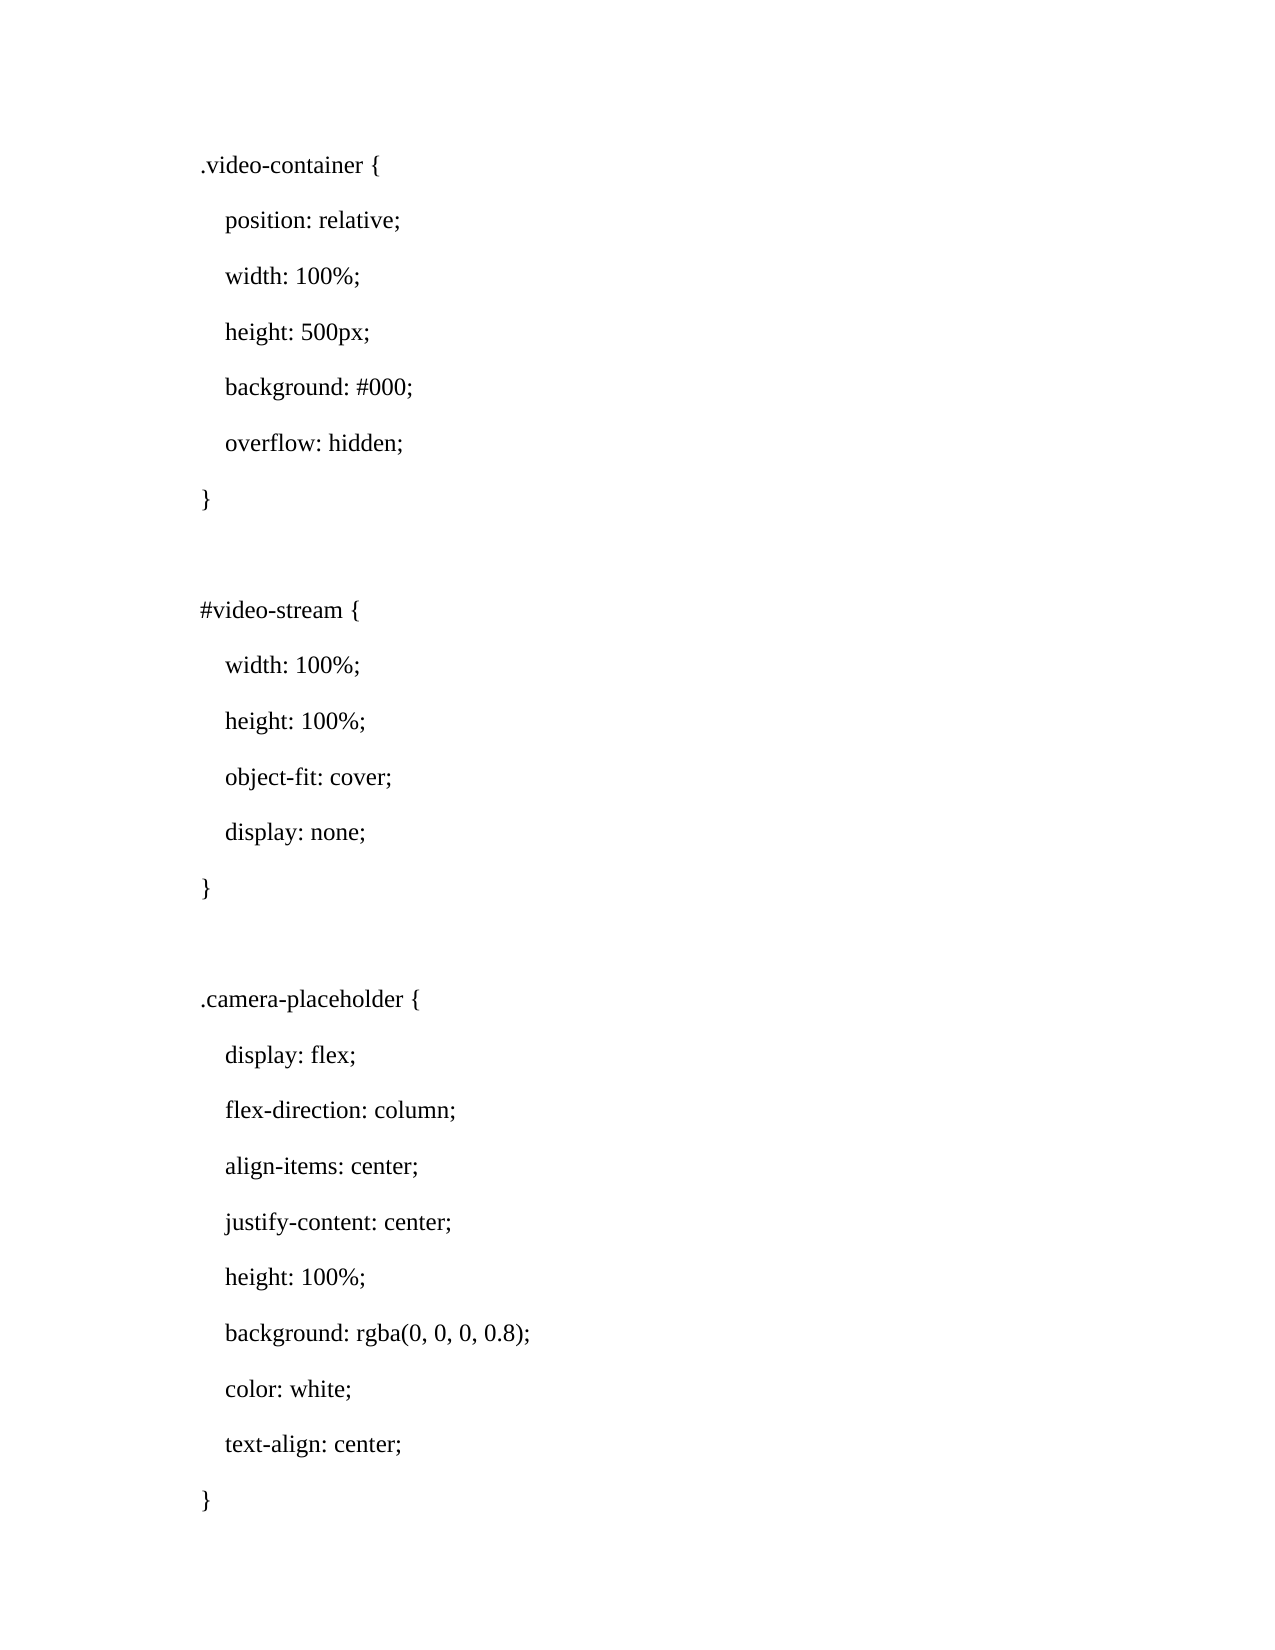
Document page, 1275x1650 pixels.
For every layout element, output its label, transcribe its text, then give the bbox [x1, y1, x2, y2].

text width: 100%; [150, 261, 1125, 290]
text text-align: center; [150, 1429, 1125, 1458]
text background: rgba(0, 0, 0, 0.8); [150, 1318, 1125, 1347]
text position: relative; [150, 206, 1125, 234]
text } [150, 484, 1125, 512]
text color: white; [150, 1374, 1125, 1402]
text flex-direction: column; [150, 1096, 1125, 1124]
text } [150, 1485, 1125, 1514]
text justify-content: center; [150, 1207, 1125, 1236]
text object-fit: cover; [150, 762, 1125, 791]
text align-items: center; [150, 1151, 1125, 1180]
text display: none; [150, 817, 1125, 846]
text } [150, 873, 1125, 902]
text height: 100%; [150, 706, 1125, 735]
text overflow: hidden; [150, 428, 1125, 457]
text background: #000; [150, 372, 1125, 401]
text #video-stream { [150, 595, 1125, 624]
text display: flex; [150, 1040, 1125, 1069]
text .camera-placeholder { [150, 984, 1125, 1013]
text height: 100%; [150, 1262, 1125, 1291]
text width: 100%; [150, 651, 1125, 679]
text .video-container { [150, 150, 1125, 179]
text height: 500px; [150, 317, 1125, 346]
